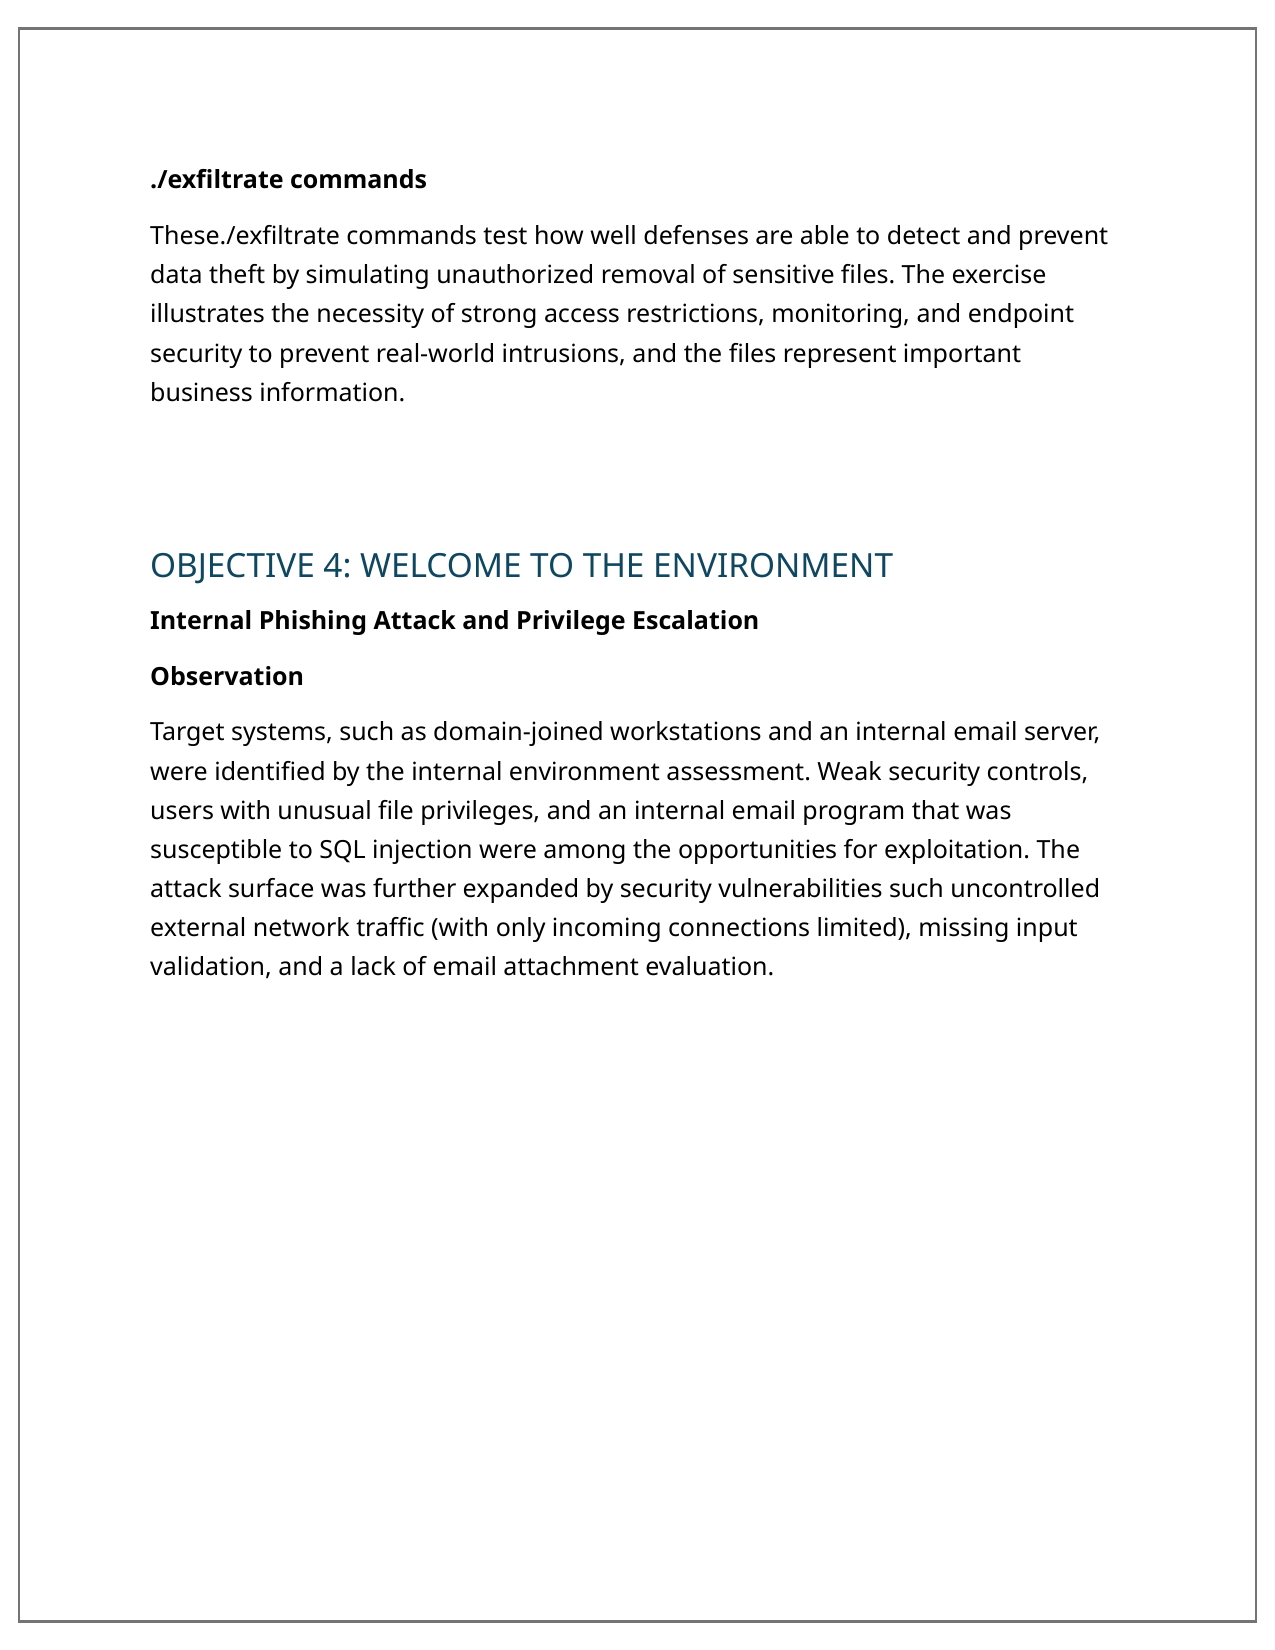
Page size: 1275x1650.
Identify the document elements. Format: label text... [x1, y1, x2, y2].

text ./exfiltrate commands [150, 162, 1125, 196]
subtitle OBJECTIVE 4: WELCOME TO THE ENVIRONMENT [150, 542, 1125, 587]
text Target systems, such as domain-joined workstations and an internal email server, were identified by the internal environment assessment. Weak security controls, users with unusual file privileges, and an internal email program that was susceptible to SQL injection were among the opportunities for exploitation. The attack surface was further expanded by security vulnerabilities such uncontrolled external network traffic (with only incoming connections limited), missing input validation, and a lack of email attachment evaluation. [150, 714, 1125, 983]
text These./exfiltrate commands test how well defenses are able to detect and prevent data theft by simulating unauthorized removal of sensitive files. The exercise illustrates the necessity of strong access restrictions, monitoring, and endpoint security to prevent real-world intrusions, and the files represent important business information. [150, 218, 1125, 408]
text Observation [150, 658, 1125, 692]
text Internal Phishing Attack and Privilege Escalation [150, 602, 1125, 636]
